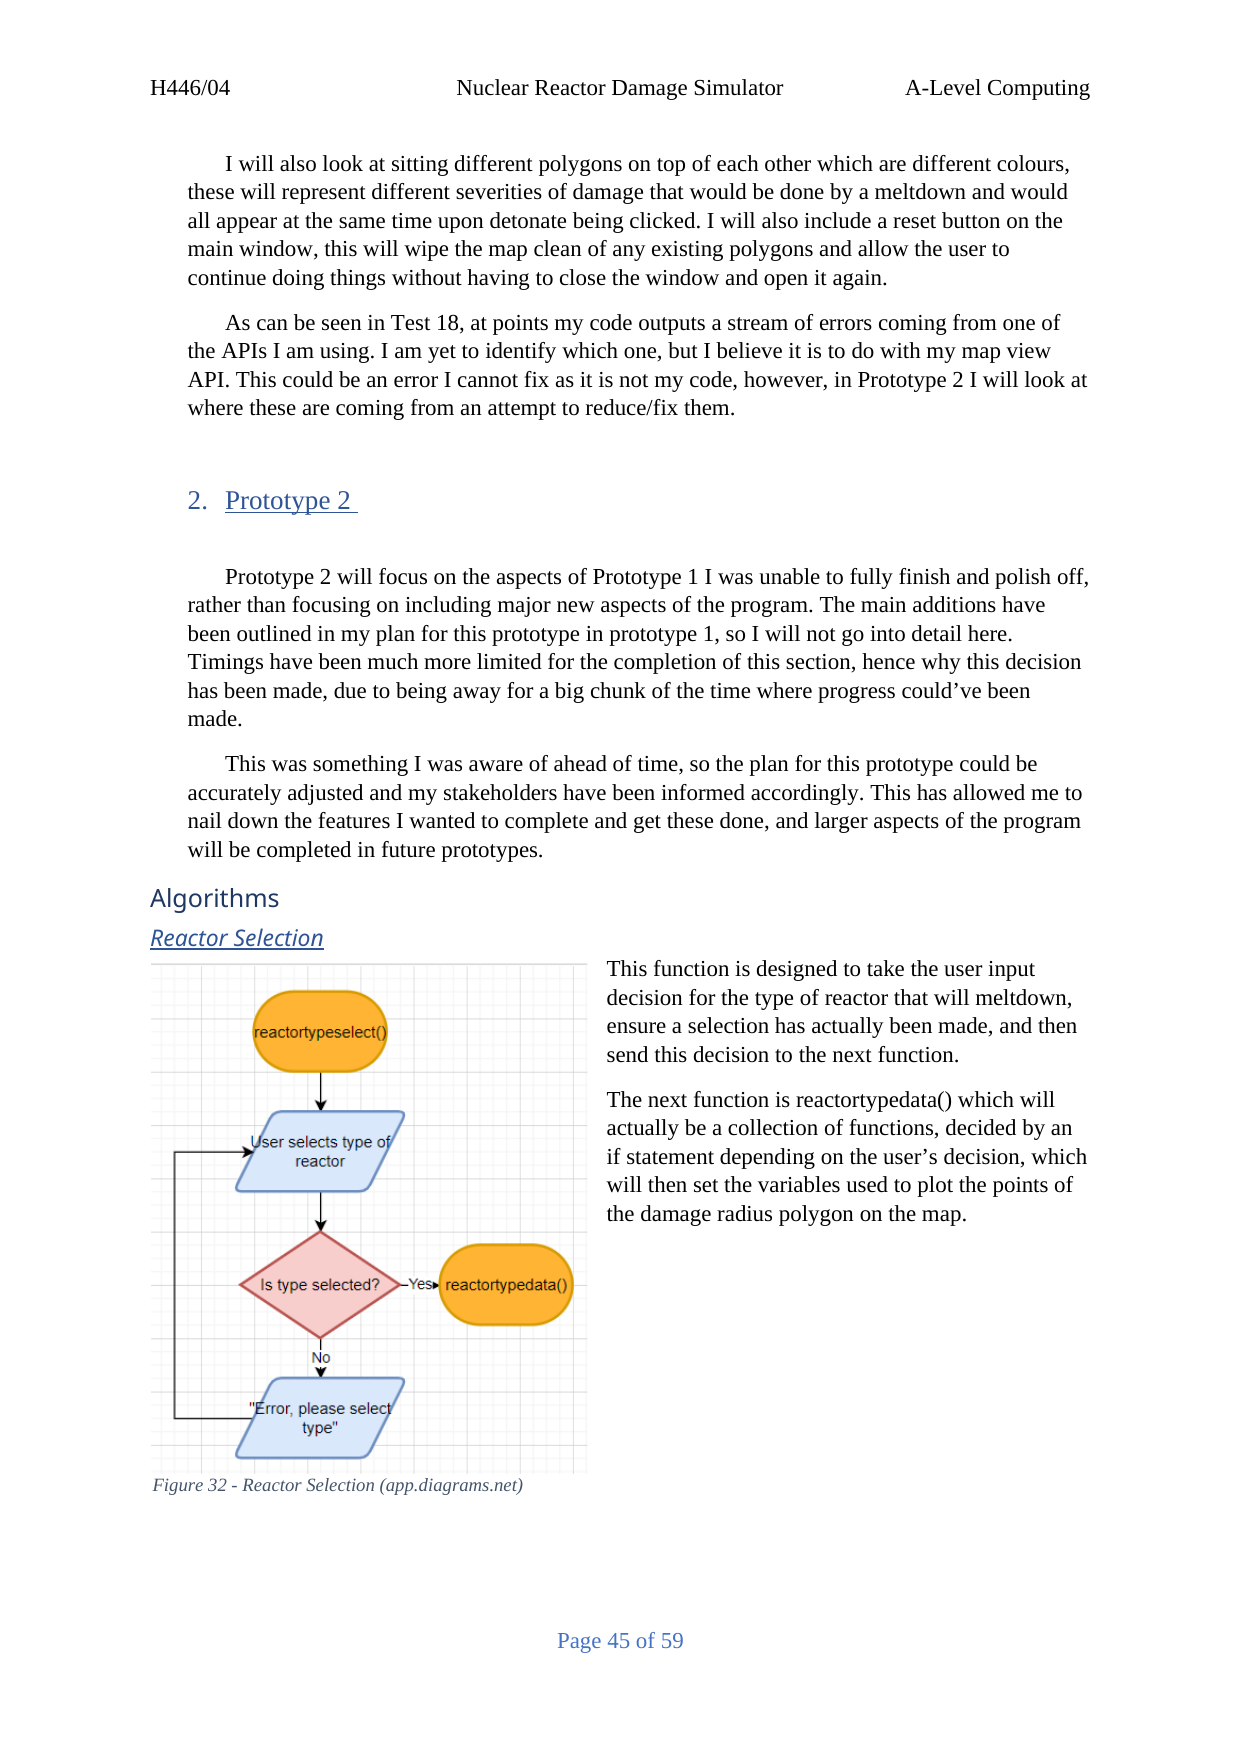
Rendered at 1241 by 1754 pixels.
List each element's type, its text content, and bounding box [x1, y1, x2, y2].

text I will also look at sitting different polygons on top of each other which are different colours, these will represent different severities of damage that would be done by a meltdown and would all appear at the same time upon detonate being clicked. I will also include a reset button on the main window, this will wipe the map clean of any existing polygons and allow the user to continue doing things without having to close the window and open it again. [187, 150, 1090, 290]
subtitle Algorithms [150, 881, 1090, 915]
text This function is designed to take the user input decision for the type of reactor that will meltdown, ensure a selection has actually been made, and then send this decision to the next function. [150, 955, 1090, 1067]
text Prototype 2 will focus on the aspects of Prototype 1 I was unable to fully finish and polish off, rather than focusing on including major new aspects of the program. The main additions have been outlined in my plan for this prototype in prototype 1, so I will not go into detail here. Timings have been much more limited for the completion of this section, hence why this decision has been made, due to being away for a big chunk of the time where progress could’ve been made. [187, 563, 1090, 732]
text As can be seen in Test 18, at points my code outputs a stream of errors coming from one of the APIs I am using. I am yet to identify which one, but I believe it is to do with my map view API. This could be an error I cannot fix as it is not my code, however, in Prototype 2 I will look at where these are coming from an attempt to reduce/fix them. [187, 309, 1090, 421]
text The next function is reactortypedata() which will actually be a collection of functions, decided by an if statement depending on the user’s decision, which will then set the variables used to plot the points of the damage radius polygon on the map. [587, 1086, 1090, 1226]
picture [150, 963, 587, 1477]
subtitle Reactor Selection [150, 922, 1090, 953]
subtitle Prototype 2 [187, 484, 1090, 516]
text This was something I was aware of ahead of time, so the plan for this prototype could be accurately adjusted and my stakeholders have been informed accordingly. This has allowed me to nail down the features I wanted to complete and get these done, and larger aspects of the program will be completed in future prototypes. [187, 750, 1090, 862]
